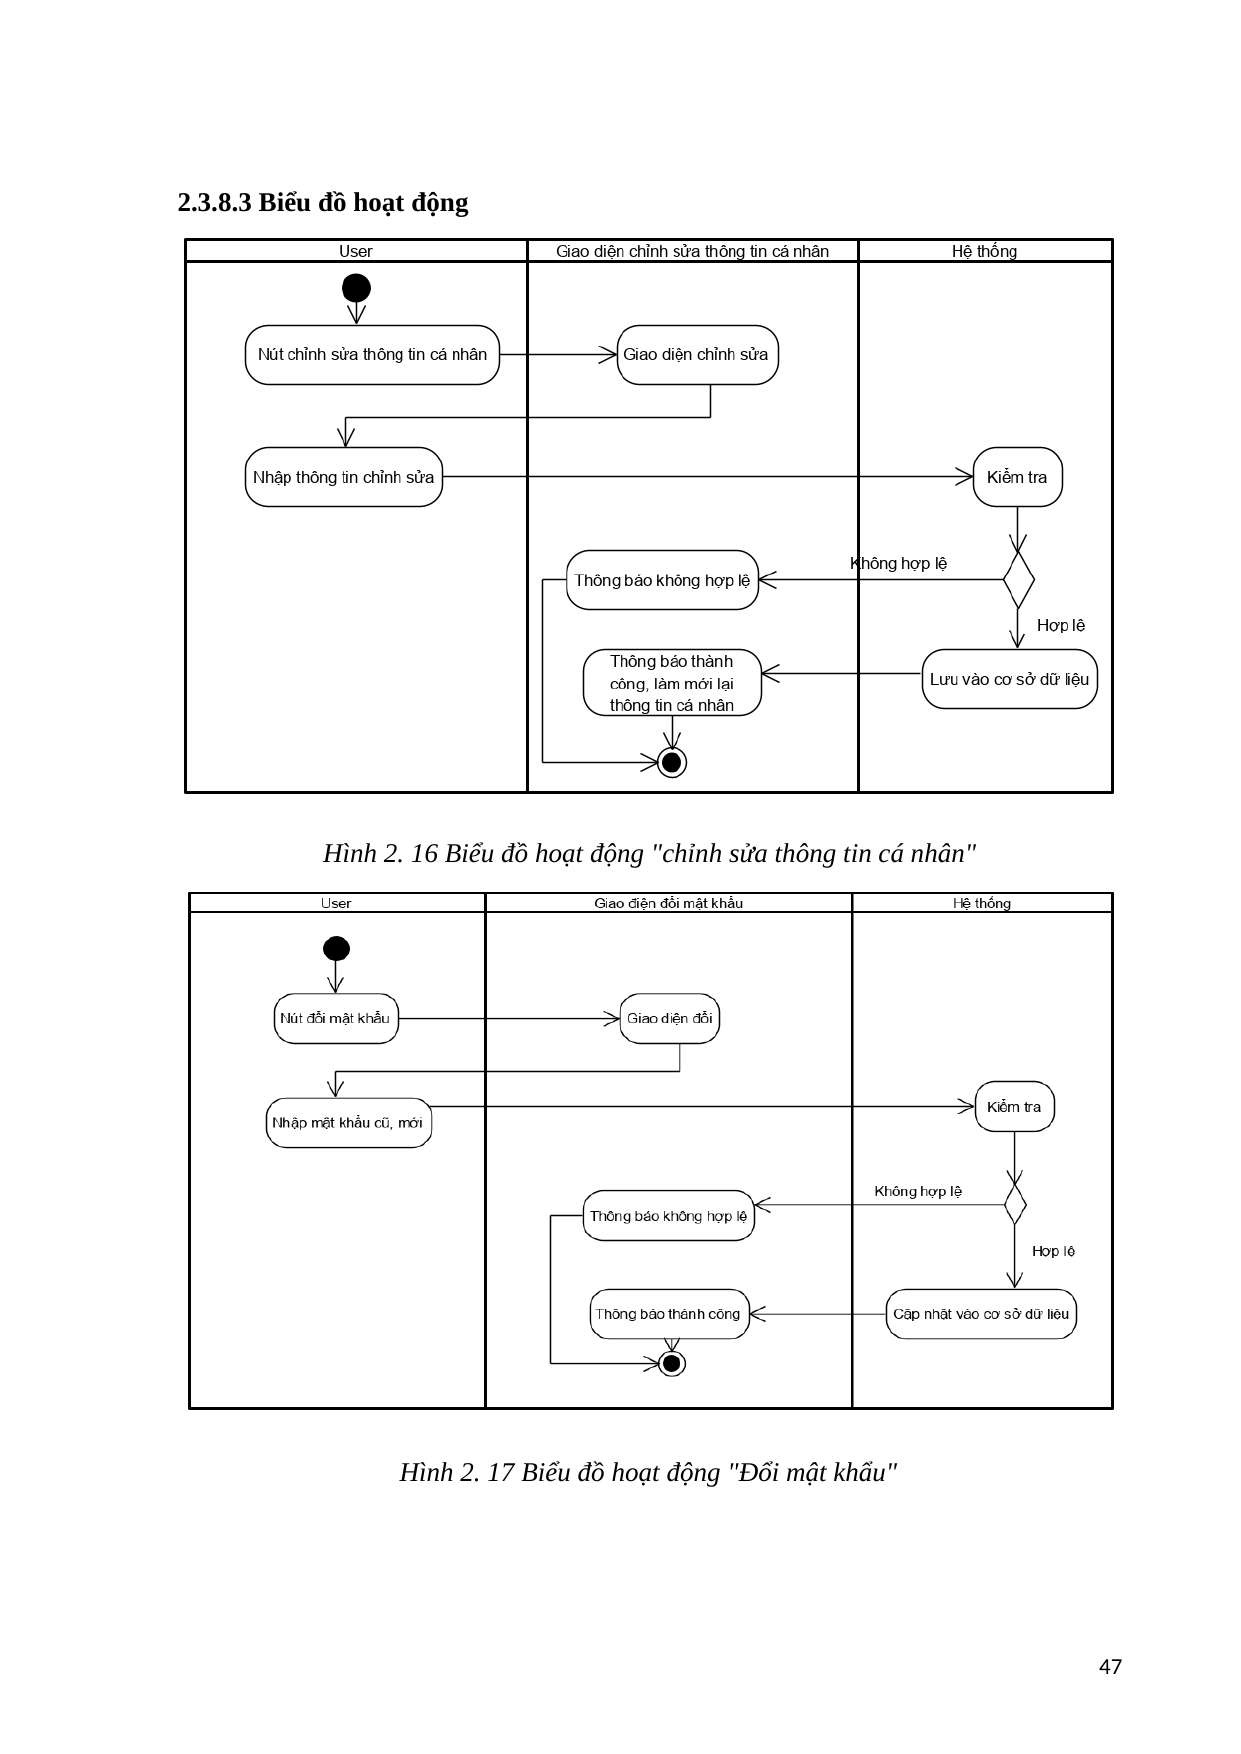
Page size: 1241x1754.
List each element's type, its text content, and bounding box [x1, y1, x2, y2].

picture [177, 232, 1123, 803]
text Hình 2. 16 Biểu đồ hoạt động "chỉnh sửa thông tin cá nhân" [177, 837, 1122, 883]
text Hình 2. 17 Biểu đồ hoạt động "Đổi mật khẩu" [177, 1456, 1122, 1487]
subtitle 2.3.8.3 Biểu đồ hoạt động [177, 186, 1122, 217]
picture [177, 883, 1123, 1420]
